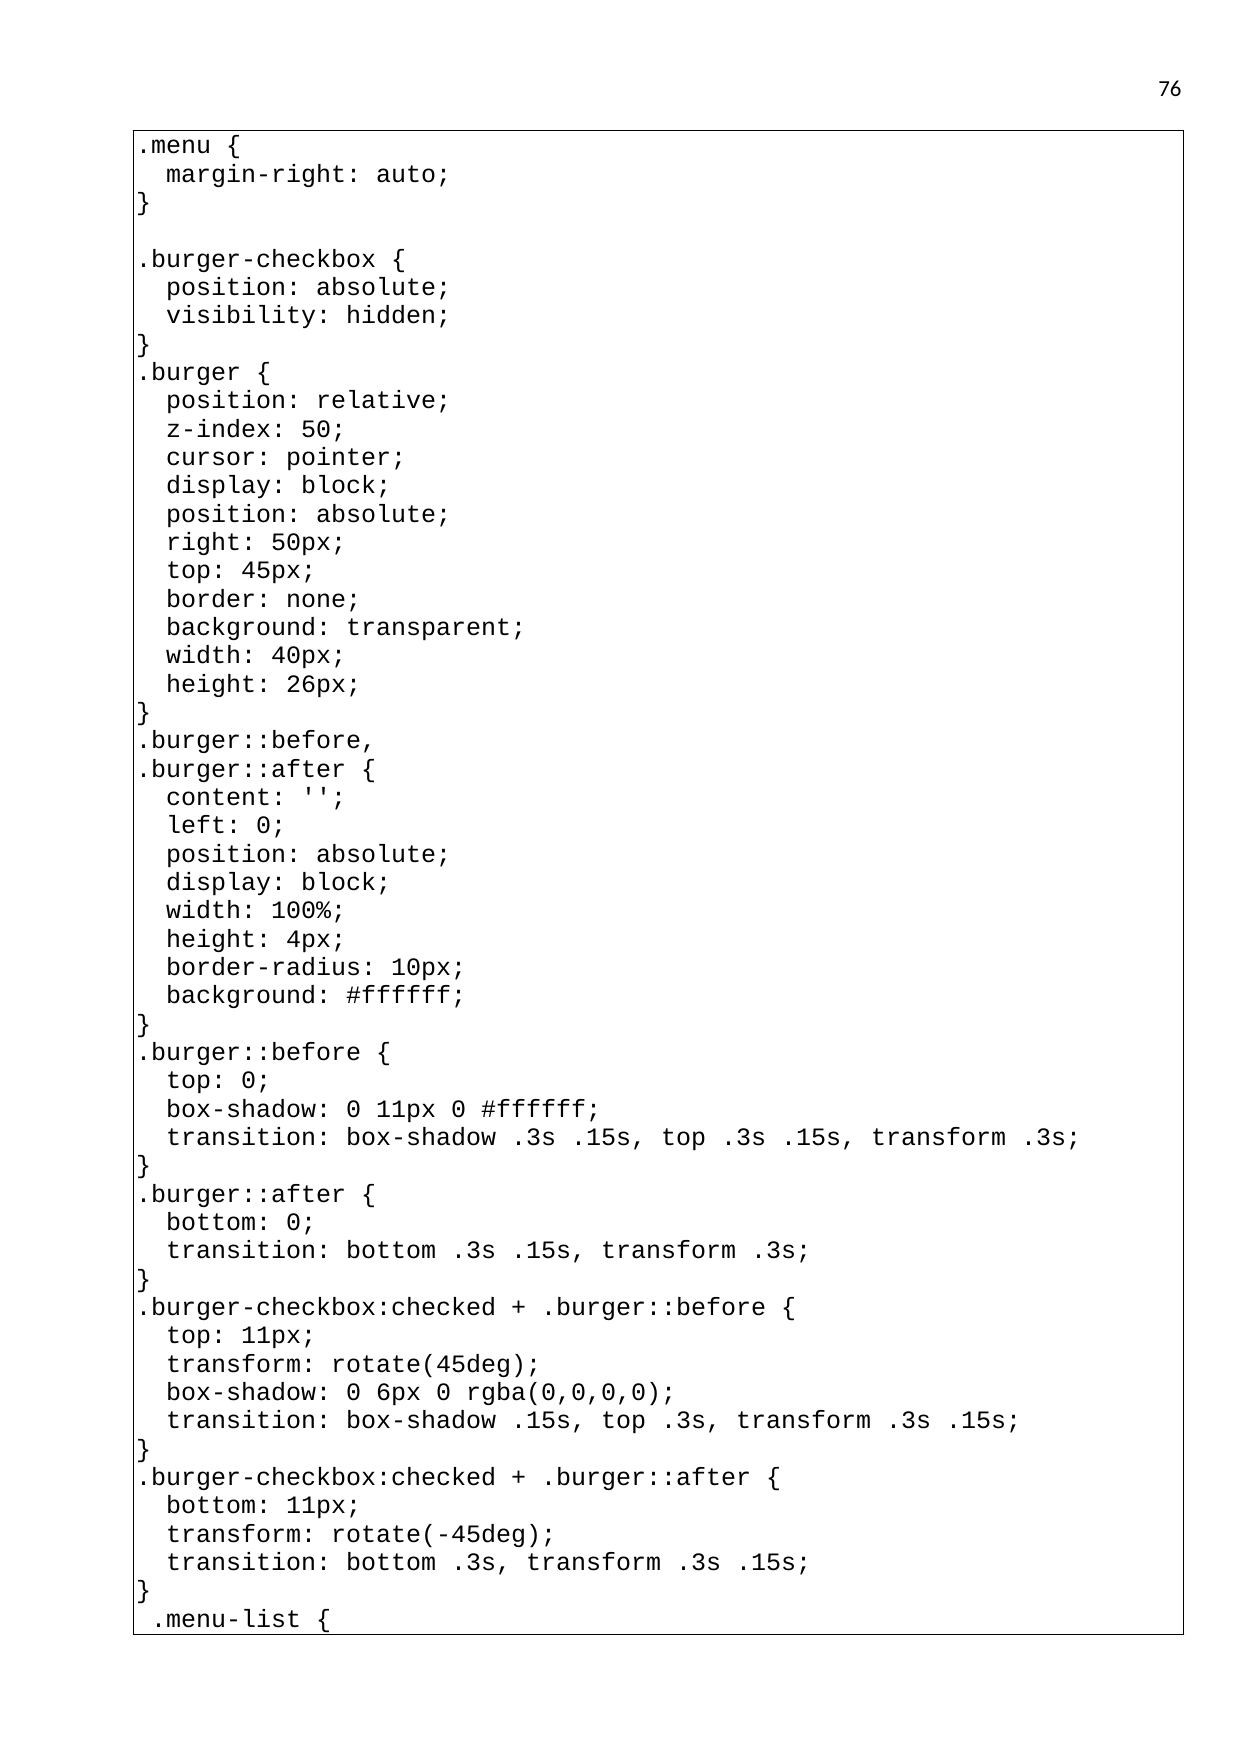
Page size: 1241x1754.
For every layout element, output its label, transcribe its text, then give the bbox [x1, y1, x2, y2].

text background: #ffffff; [136, 983, 1181, 1011]
text top: 45px; [136, 558, 1181, 586]
text position: relative; [136, 388, 1181, 416]
text top: 11px; [136, 1323, 1181, 1351]
text position: absolute; [136, 841, 1181, 870]
text transition: bottom .3s, transform .3s .15s; [136, 1550, 1181, 1578]
text visibility: hidden; [136, 303, 1181, 331]
text width: 100%; [136, 898, 1181, 926]
text cursor: pointer; [136, 445, 1181, 473]
text transform: rotate(-45deg); [136, 1521, 1181, 1550]
text } [136, 700, 1181, 728]
text } [136, 1011, 1181, 1040]
text transition: box-shadow .3s .15s, top .3s .15s, transform .3s; [136, 1125, 1181, 1153]
text background: transparent; [136, 615, 1181, 643]
text content: ''; [136, 785, 1181, 813]
text display: block; [136, 870, 1181, 898]
text border-radius: 10px; [136, 955, 1181, 983]
text } [136, 1578, 1181, 1606]
text bottom: 0; [136, 1210, 1181, 1238]
text margin-right: auto; [136, 161, 1181, 190]
text bottom: 11px; [136, 1493, 1181, 1521]
text width: 40px; [136, 643, 1181, 671]
text box-shadow: 0 11px 0 #ffffff; [136, 1096, 1181, 1125]
text .burger-checkbox { [136, 246, 1181, 275]
text display: block; [136, 473, 1181, 501]
text transition: bottom .3s .15s, transform .3s; [136, 1238, 1181, 1266]
text .burger { [136, 360, 1181, 388]
text border: none; [136, 586, 1181, 615]
text } [136, 1153, 1181, 1181]
text .burger::before { [136, 1040, 1181, 1068]
text .burger-checkbox:checked + .burger::after { [136, 1465, 1181, 1493]
text } [136, 190, 1181, 218]
text .burger::before, [136, 728, 1181, 756]
text } [136, 331, 1181, 360]
text } [136, 1266, 1181, 1295]
text position: absolute; [136, 275, 1181, 303]
text .burger::after { [136, 756, 1181, 785]
text left: 0; [136, 813, 1181, 841]
text .menu { [134, 131, 1183, 161]
text z-index: 50; [136, 416, 1181, 445]
text .menu-list { [136, 1606, 1181, 1634]
text position: absolute; [136, 501, 1181, 530]
text right: 50px; [136, 530, 1181, 558]
text height: 4px; [136, 926, 1181, 955]
text .burger-checkbox:checked + .burger::before { [136, 1295, 1181, 1323]
text box-shadow: 0 6px 0 rgba(0,0,0,0); [136, 1380, 1181, 1408]
text .burger::after { [136, 1181, 1181, 1210]
text } [136, 1436, 1181, 1465]
text transform: rotate(45deg); [136, 1351, 1181, 1380]
text height: 26px; [136, 671, 1181, 700]
text transition: box-shadow .15s, top .3s, transform .3s .15s; [136, 1408, 1181, 1436]
text top: 0; [136, 1068, 1181, 1096]
